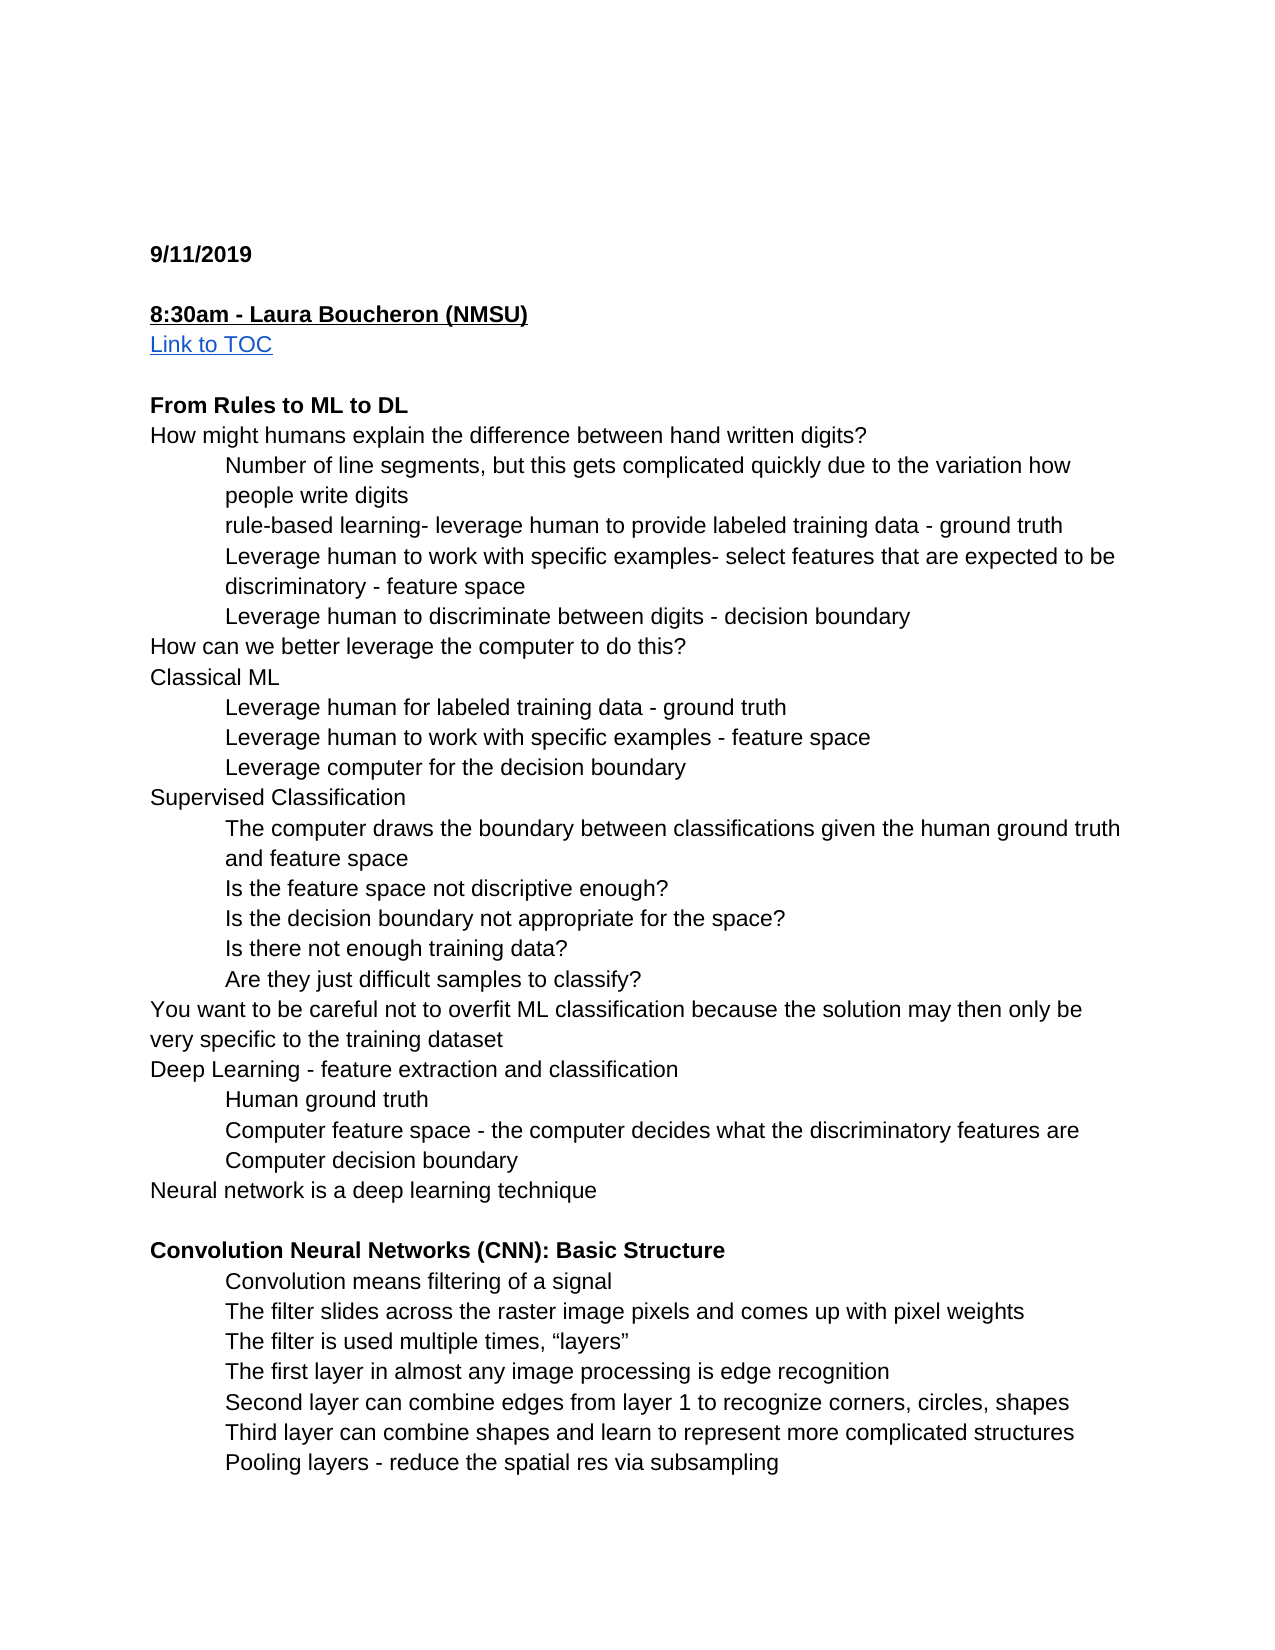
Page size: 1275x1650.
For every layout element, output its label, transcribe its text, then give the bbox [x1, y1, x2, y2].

text The computer draws the boundary between classifications given the human ground truth [150, 814, 1125, 841]
text Is there not enough training data? [150, 935, 1125, 962]
text discriminatory - feature space [150, 573, 1125, 599]
text Classical ML [150, 663, 1125, 690]
text Neural network is a deep learning technique [150, 1177, 1125, 1203]
text rule-based learning- leverage human to provide labeled training data - ground truth [150, 512, 1125, 539]
text Leverage human to discriminate between digits - decision boundary [150, 603, 1125, 629]
text Deep Learning - feature extraction and classification [150, 1056, 1125, 1083]
text Human ground truth [150, 1086, 1125, 1113]
text 9/11/2019 [150, 241, 1125, 267]
text Second layer can combine edges from layer 1 to recognize corners, circles, shapes [150, 1388, 1125, 1415]
text You want to be careful not to overfit ML classification because the solution may then only be very specific to the training dataset [150, 996, 1125, 1052]
text Leverage human to work with specific examples- select features that are expected to be [150, 543, 1125, 569]
text and feature space [150, 845, 1125, 871]
text Pooling layers - reduce the spatial res via subsampling [150, 1449, 1125, 1475]
text Leverage computer for the decision boundary [150, 754, 1125, 781]
text people write digits [150, 482, 1125, 509]
text How can we better leverage the computer to do this? [150, 633, 1125, 660]
text Leverage human to work with specific examples - feature space [150, 724, 1125, 750]
text Leverage human for labeled training data - ground truth [150, 694, 1125, 720]
text Link to TOC [150, 331, 1125, 358]
text Computer feature space - the computer decides what the discriminatory features are [150, 1117, 1125, 1143]
text Supervised Classification [150, 784, 1125, 811]
text From Rules to ML to DL [150, 392, 1125, 418]
text Are they just difficult samples to classify? [150, 966, 1125, 992]
text The first layer in almost any image processing is edge recognition [150, 1358, 1125, 1385]
text Is the decision boundary not appropriate for the space? [150, 905, 1125, 932]
text The filter is used multiple times, “layers” [150, 1328, 1125, 1354]
text Is the feature space not discriptive enough? [150, 875, 1125, 901]
text How might humans explain the difference between hand written digits? [150, 422, 1125, 448]
text Computer decision boundary [150, 1147, 1125, 1173]
text Convolution means filtering of a signal [150, 1268, 1125, 1294]
text Convolution Neural Networks (CNN): Basic Structure [150, 1237, 1125, 1264]
text 8:30am - Laura Boucheron (NMSU) [150, 301, 1125, 327]
text Third layer can combine shapes and learn to represent more complicated structures [150, 1419, 1125, 1445]
text The filter slides across the raster image pixels and comes up with pixel weights [150, 1298, 1125, 1324]
text Number of line segments, but this gets complicated quickly due to the variation how [150, 452, 1125, 478]
